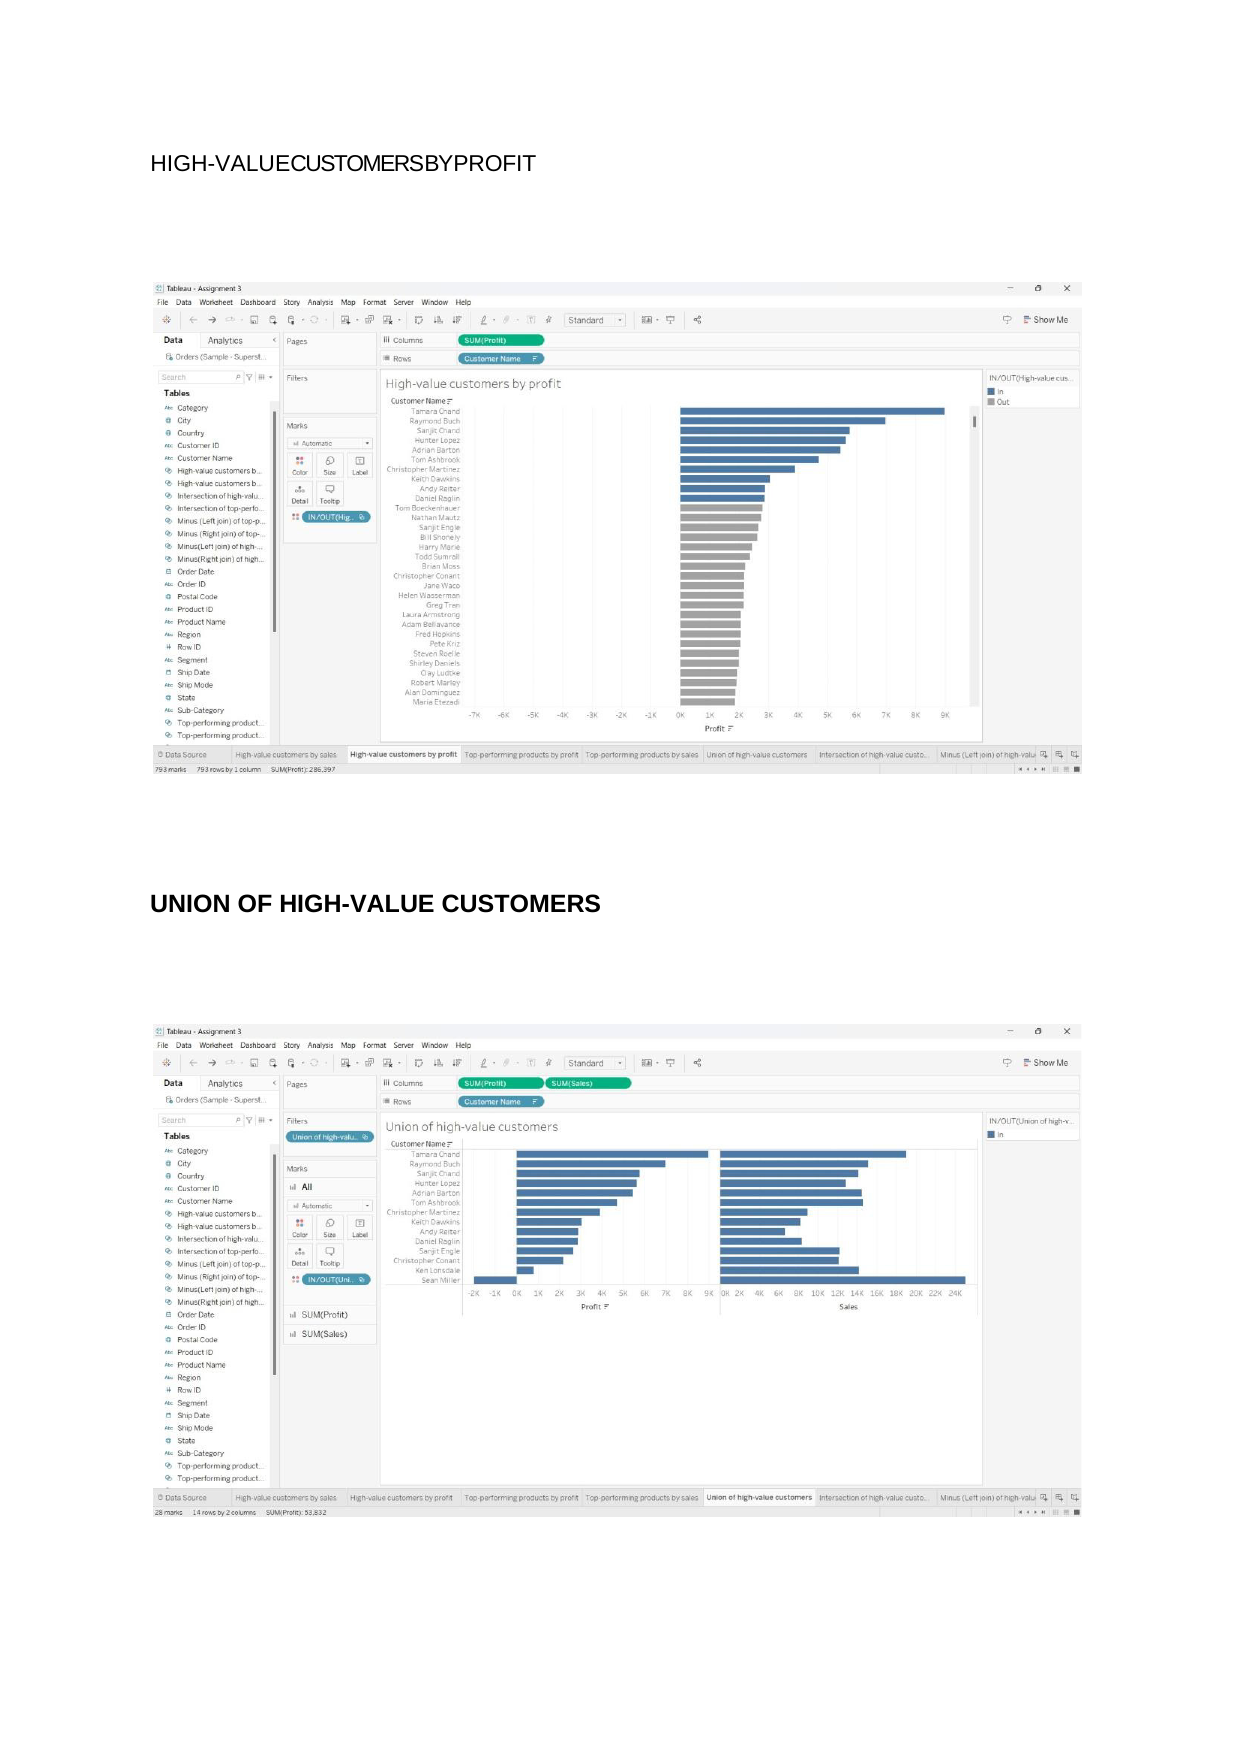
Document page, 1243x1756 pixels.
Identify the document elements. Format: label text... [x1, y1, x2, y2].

picture [153, 1024, 1082, 1517]
text UNION OF HIGH-VALUE CUSTOMERS [150, 889, 1097, 918]
picture [153, 282, 1082, 774]
